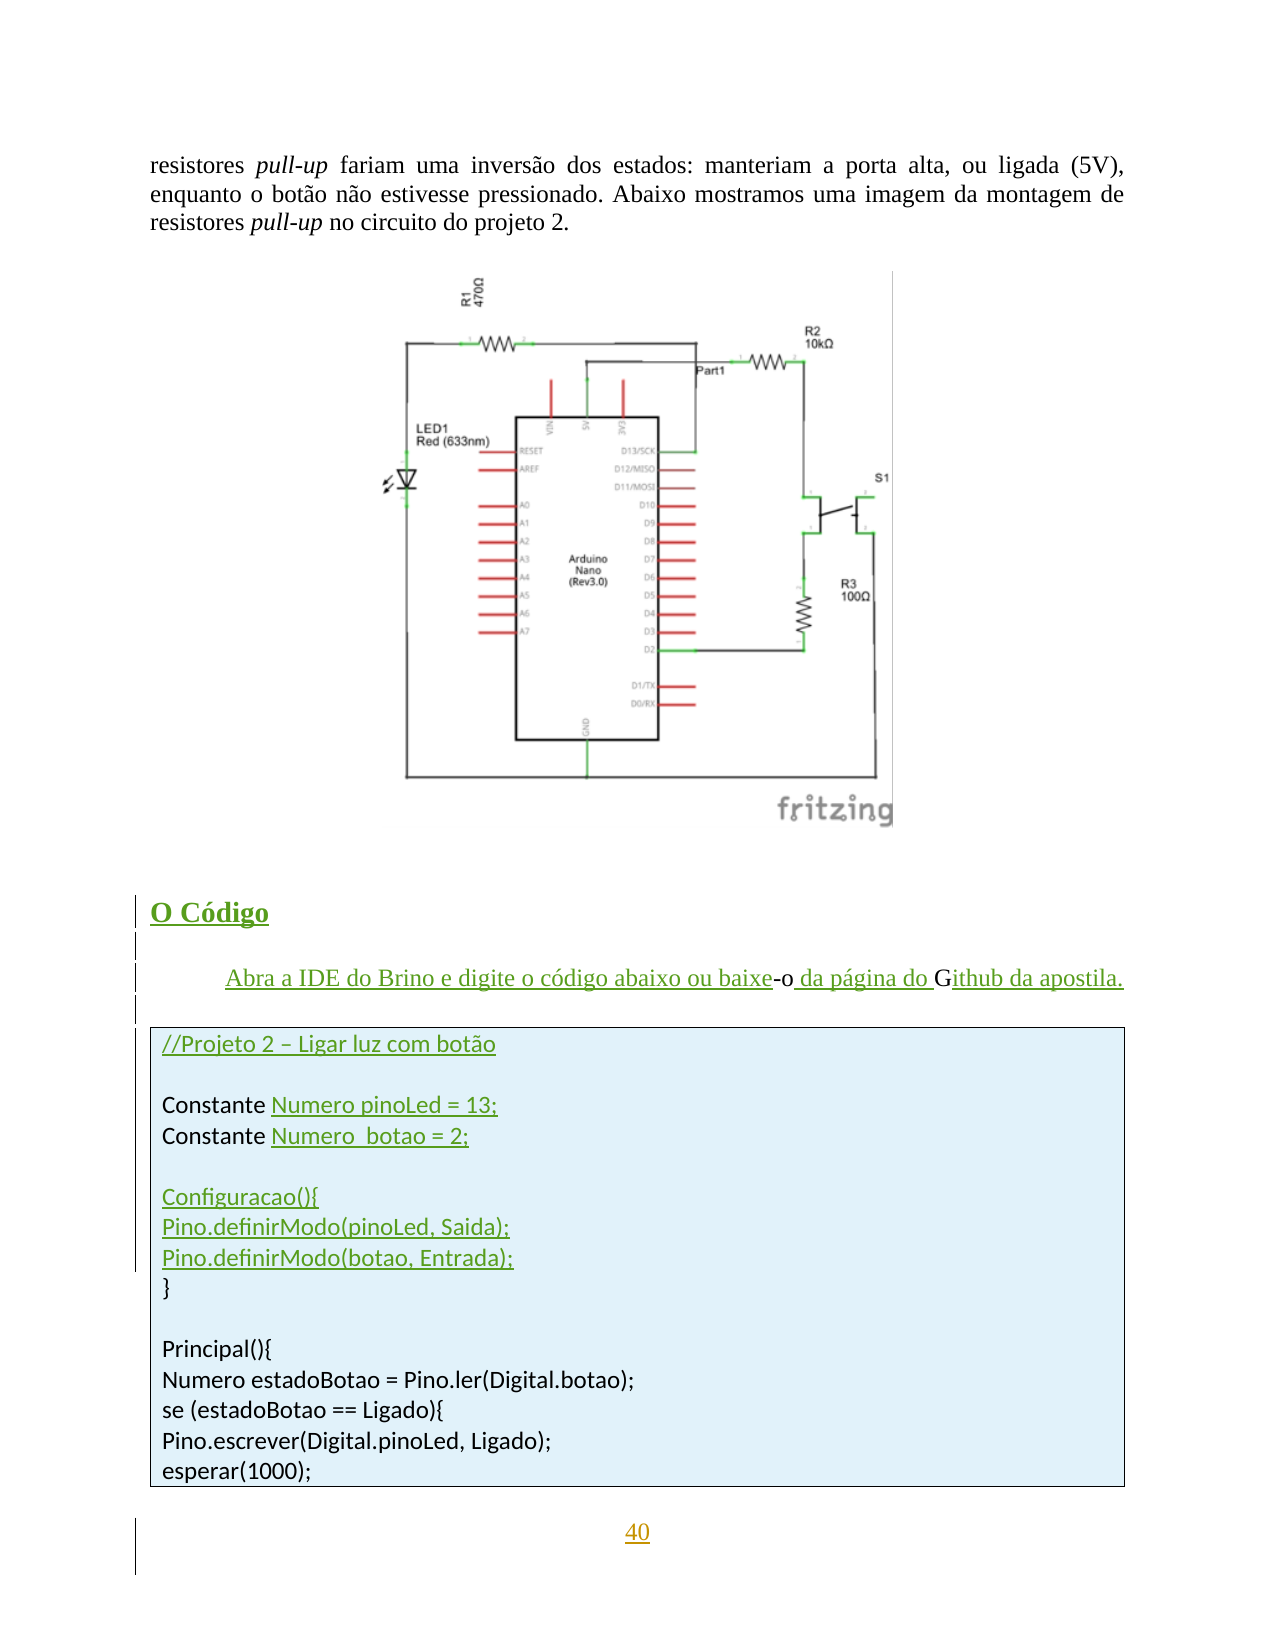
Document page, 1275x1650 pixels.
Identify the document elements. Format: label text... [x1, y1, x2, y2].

text -oG [150, 963, 1125, 992]
picture [382, 271, 893, 828]
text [150, 150, 1125, 236]
